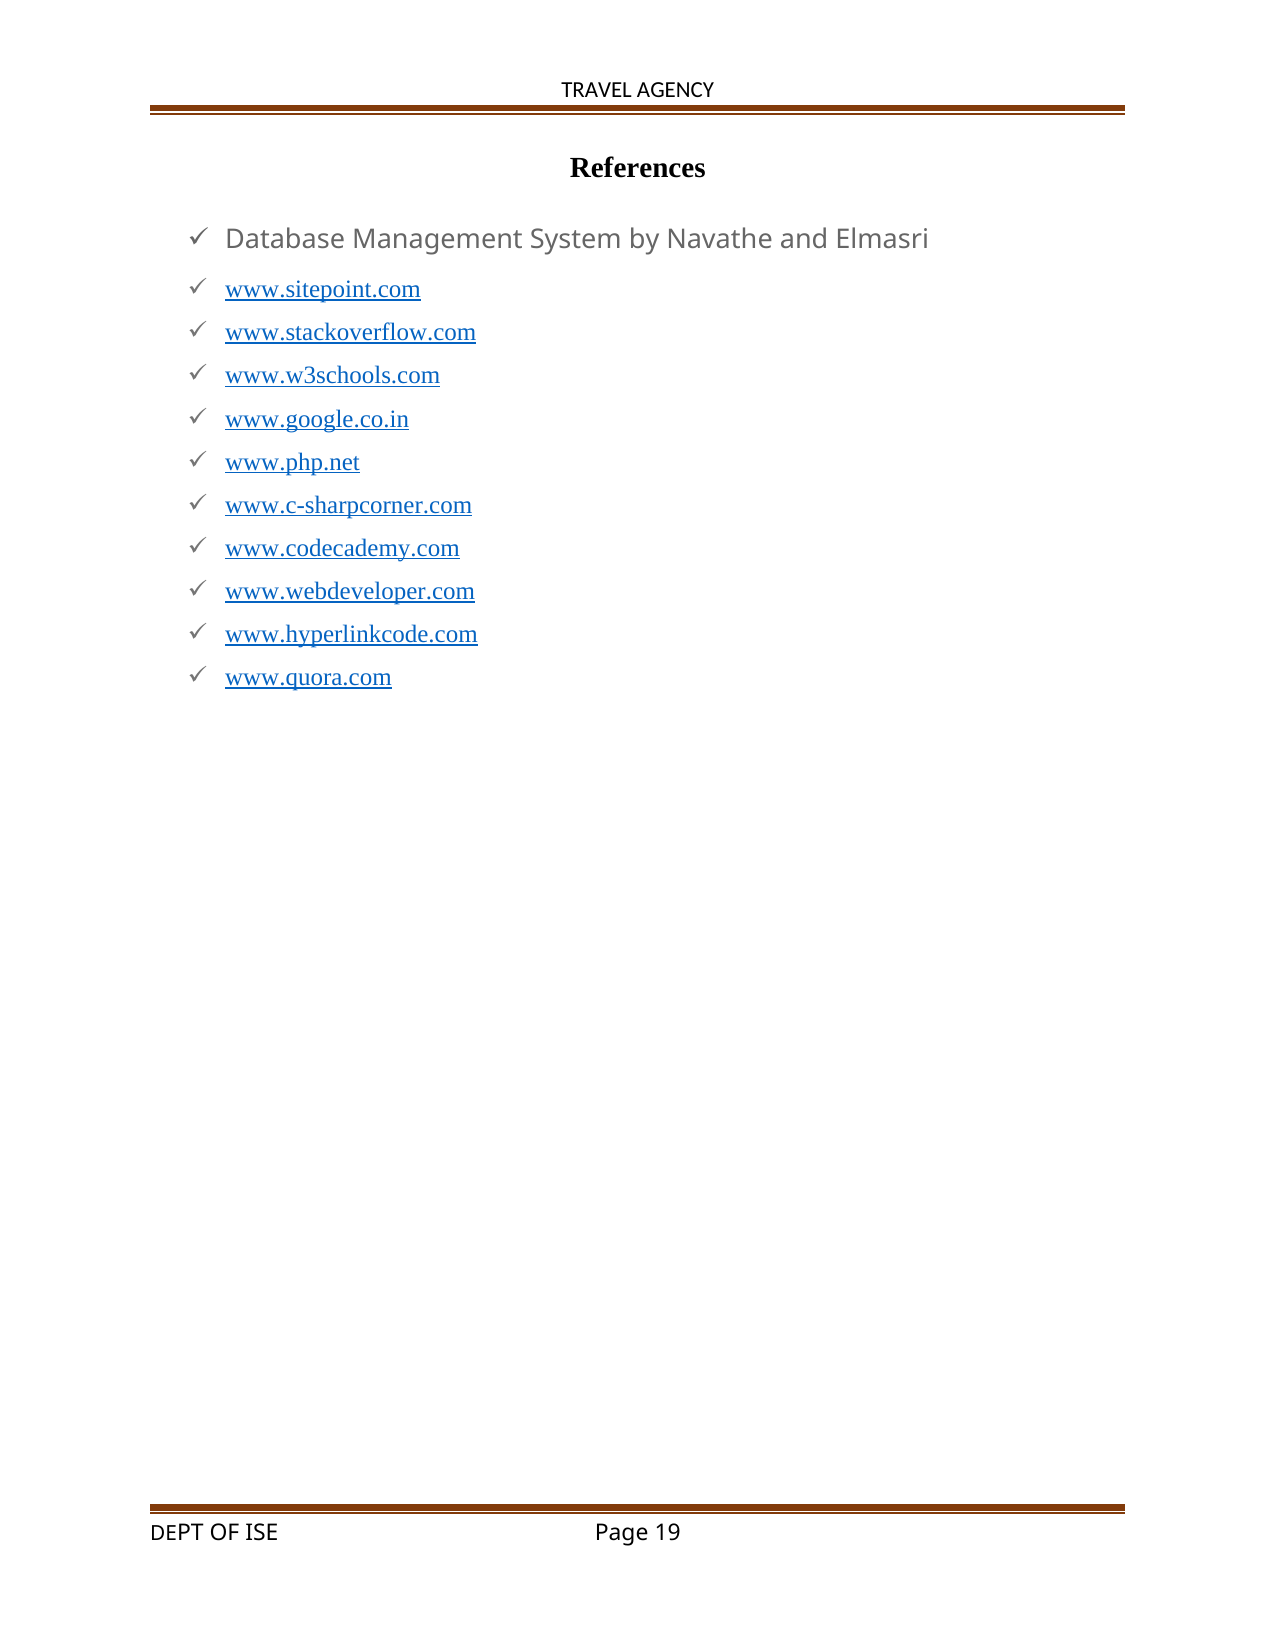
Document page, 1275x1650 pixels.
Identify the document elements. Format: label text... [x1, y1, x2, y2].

list www.stackoverflow.com [187, 317, 1125, 346]
list www.hyperlinkcode.com [187, 619, 1125, 648]
list www.google.co.in [187, 404, 1125, 432]
list www.c-sharpcorner.com [187, 490, 1125, 519]
list www.php.net [187, 447, 1125, 476]
list www.codecademy.com [187, 533, 1125, 562]
list www.w3schools.com [187, 361, 1125, 389]
list Database Management System by Navathe and Elmasri [187, 219, 1125, 256]
list www.quora.com [187, 662, 1125, 691]
list www.sitepoint.com [187, 274, 1125, 303]
text References [150, 150, 1125, 183]
list www.webdeveloper.com [187, 576, 1125, 605]
